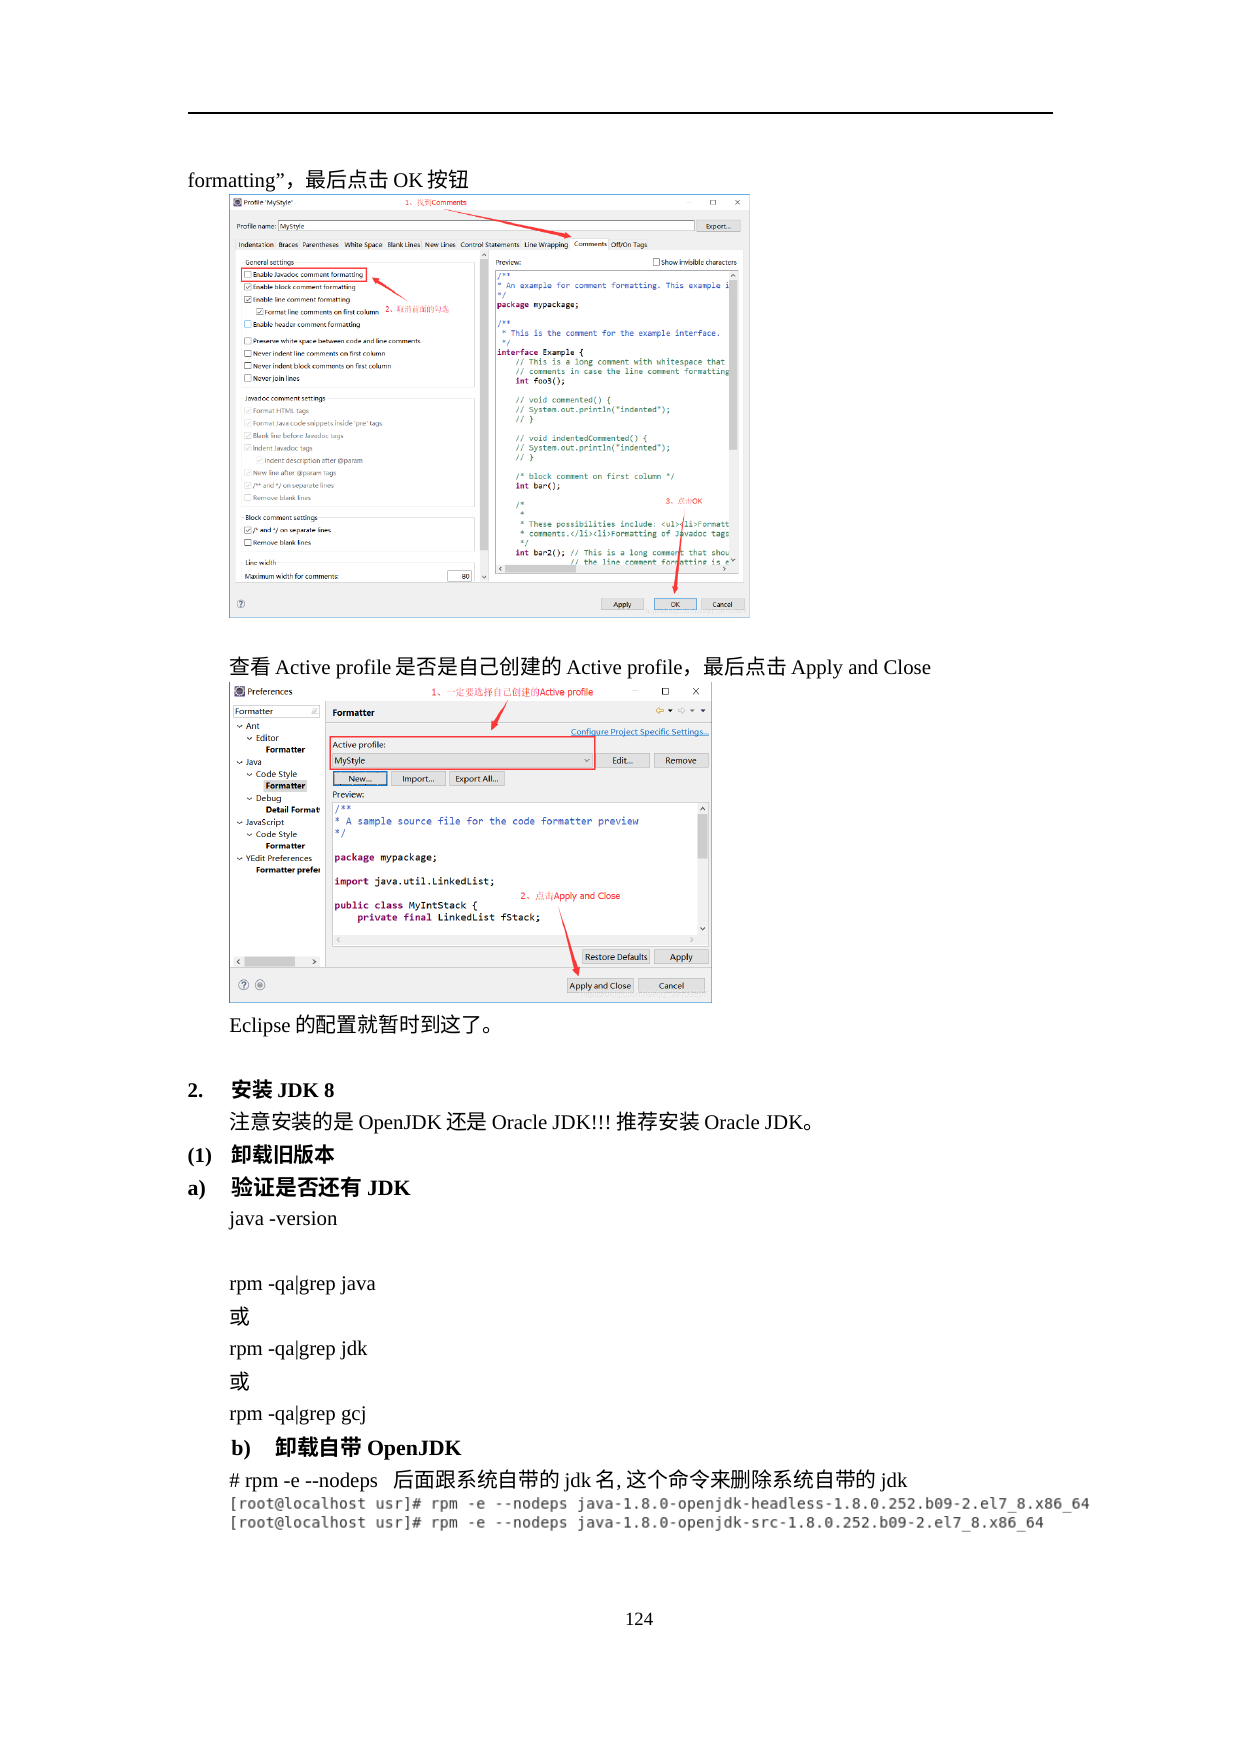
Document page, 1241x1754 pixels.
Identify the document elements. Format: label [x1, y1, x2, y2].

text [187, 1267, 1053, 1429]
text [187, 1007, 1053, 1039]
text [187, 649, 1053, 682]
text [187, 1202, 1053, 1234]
picture [229, 1494, 1095, 1535]
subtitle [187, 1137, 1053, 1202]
picture [229, 194, 750, 618]
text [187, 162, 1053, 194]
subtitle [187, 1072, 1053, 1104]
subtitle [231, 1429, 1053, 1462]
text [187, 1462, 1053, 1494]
picture [229, 682, 712, 1003]
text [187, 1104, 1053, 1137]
